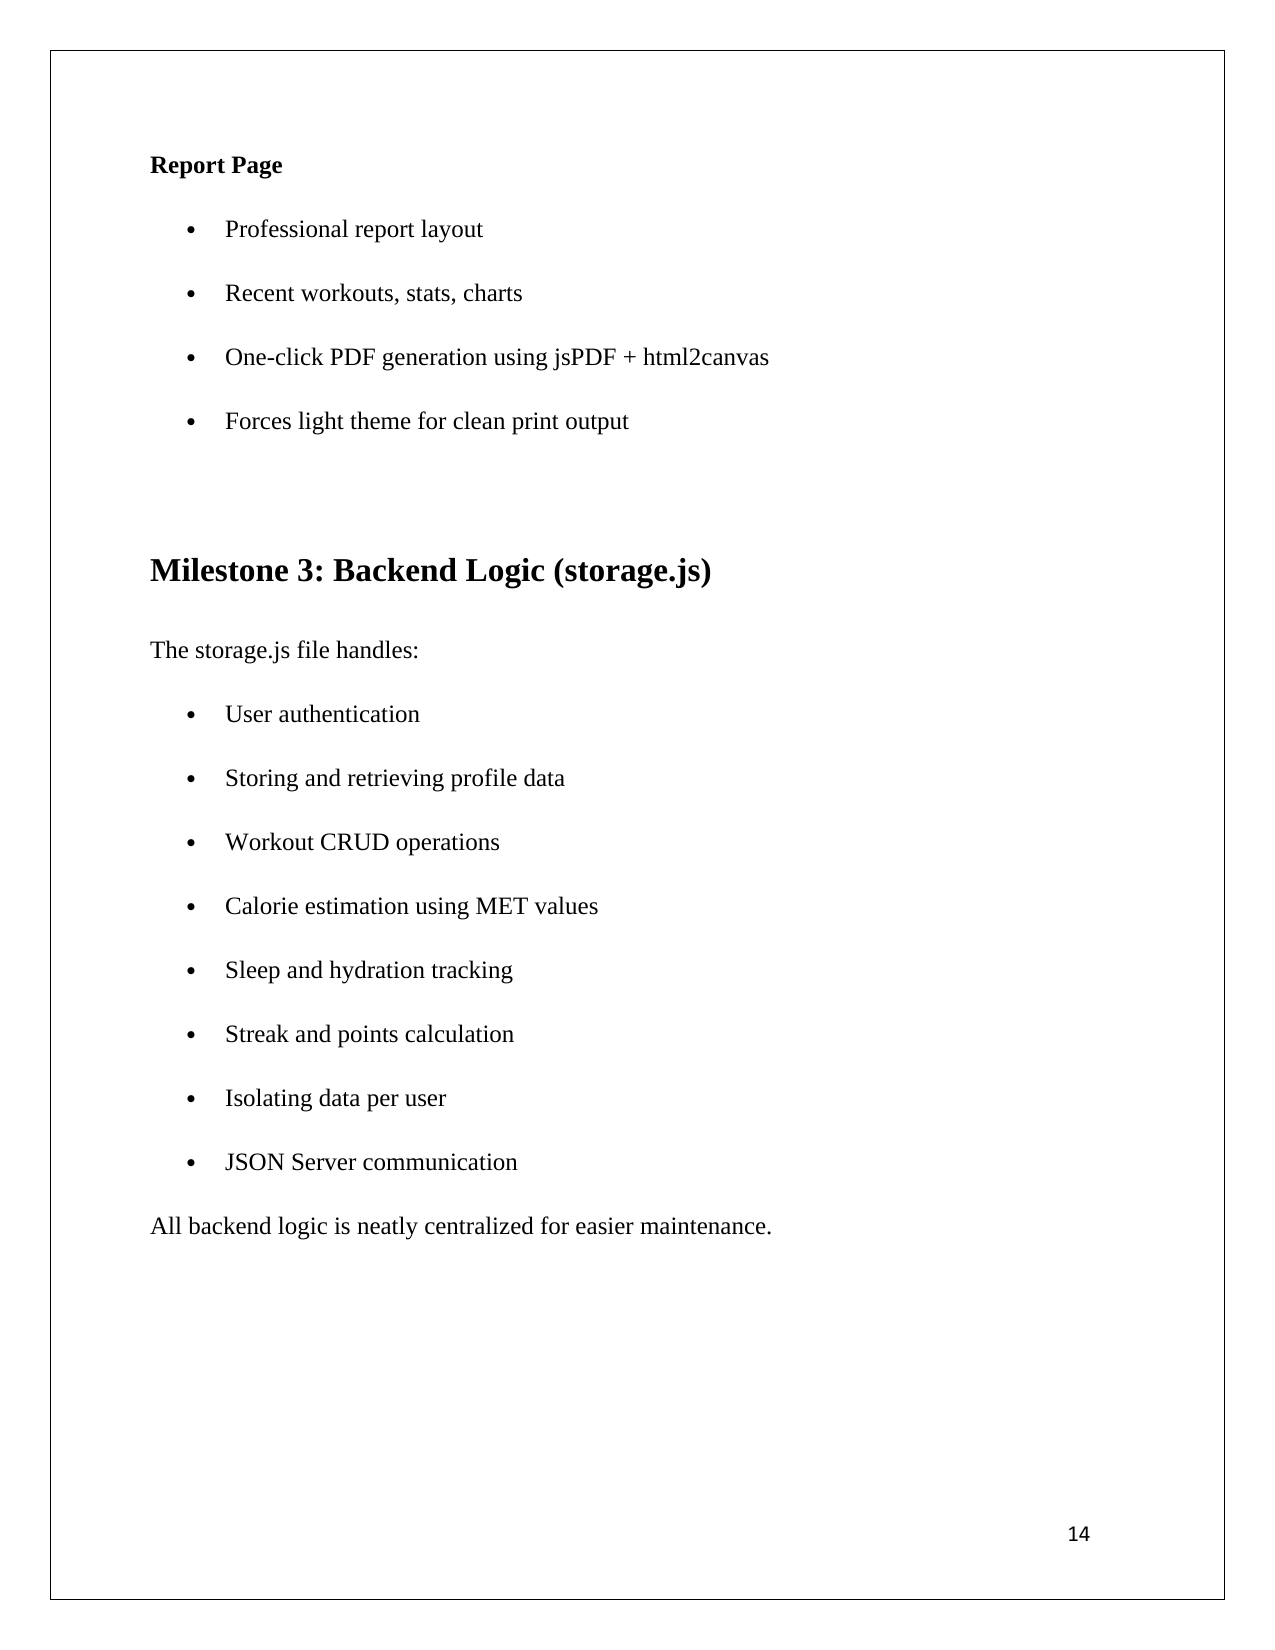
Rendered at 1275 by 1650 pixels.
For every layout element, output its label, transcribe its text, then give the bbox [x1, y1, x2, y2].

text Report Page [150, 150, 1125, 179]
subtitle Milestone 3: Backend Logic (storage.js) [150, 550, 1125, 589]
list Storing and retrieving profile data [187, 763, 1125, 792]
text All backend logic is neatly centralized for easier maintenance. [150, 1211, 1125, 1240]
list Workout CRUD operations [187, 827, 1125, 856]
list Calorie estimation using MET values [187, 891, 1125, 920]
list Sleep and hydration tracking [187, 955, 1125, 984]
list One-click PDF generation using jsPDF + html2canvas [187, 342, 1125, 371]
list User authentication [187, 699, 1125, 728]
list Isolating data per user [187, 1083, 1125, 1112]
text The storage.js file handles: [150, 635, 1125, 664]
list JSON Server communication [187, 1147, 1125, 1176]
list Recent workouts, stats, charts [187, 278, 1125, 307]
list Forces light theme for clean print output [187, 406, 1125, 434]
list Professional report layout [187, 214, 1125, 243]
list Streak and points calculation [187, 1019, 1125, 1048]
